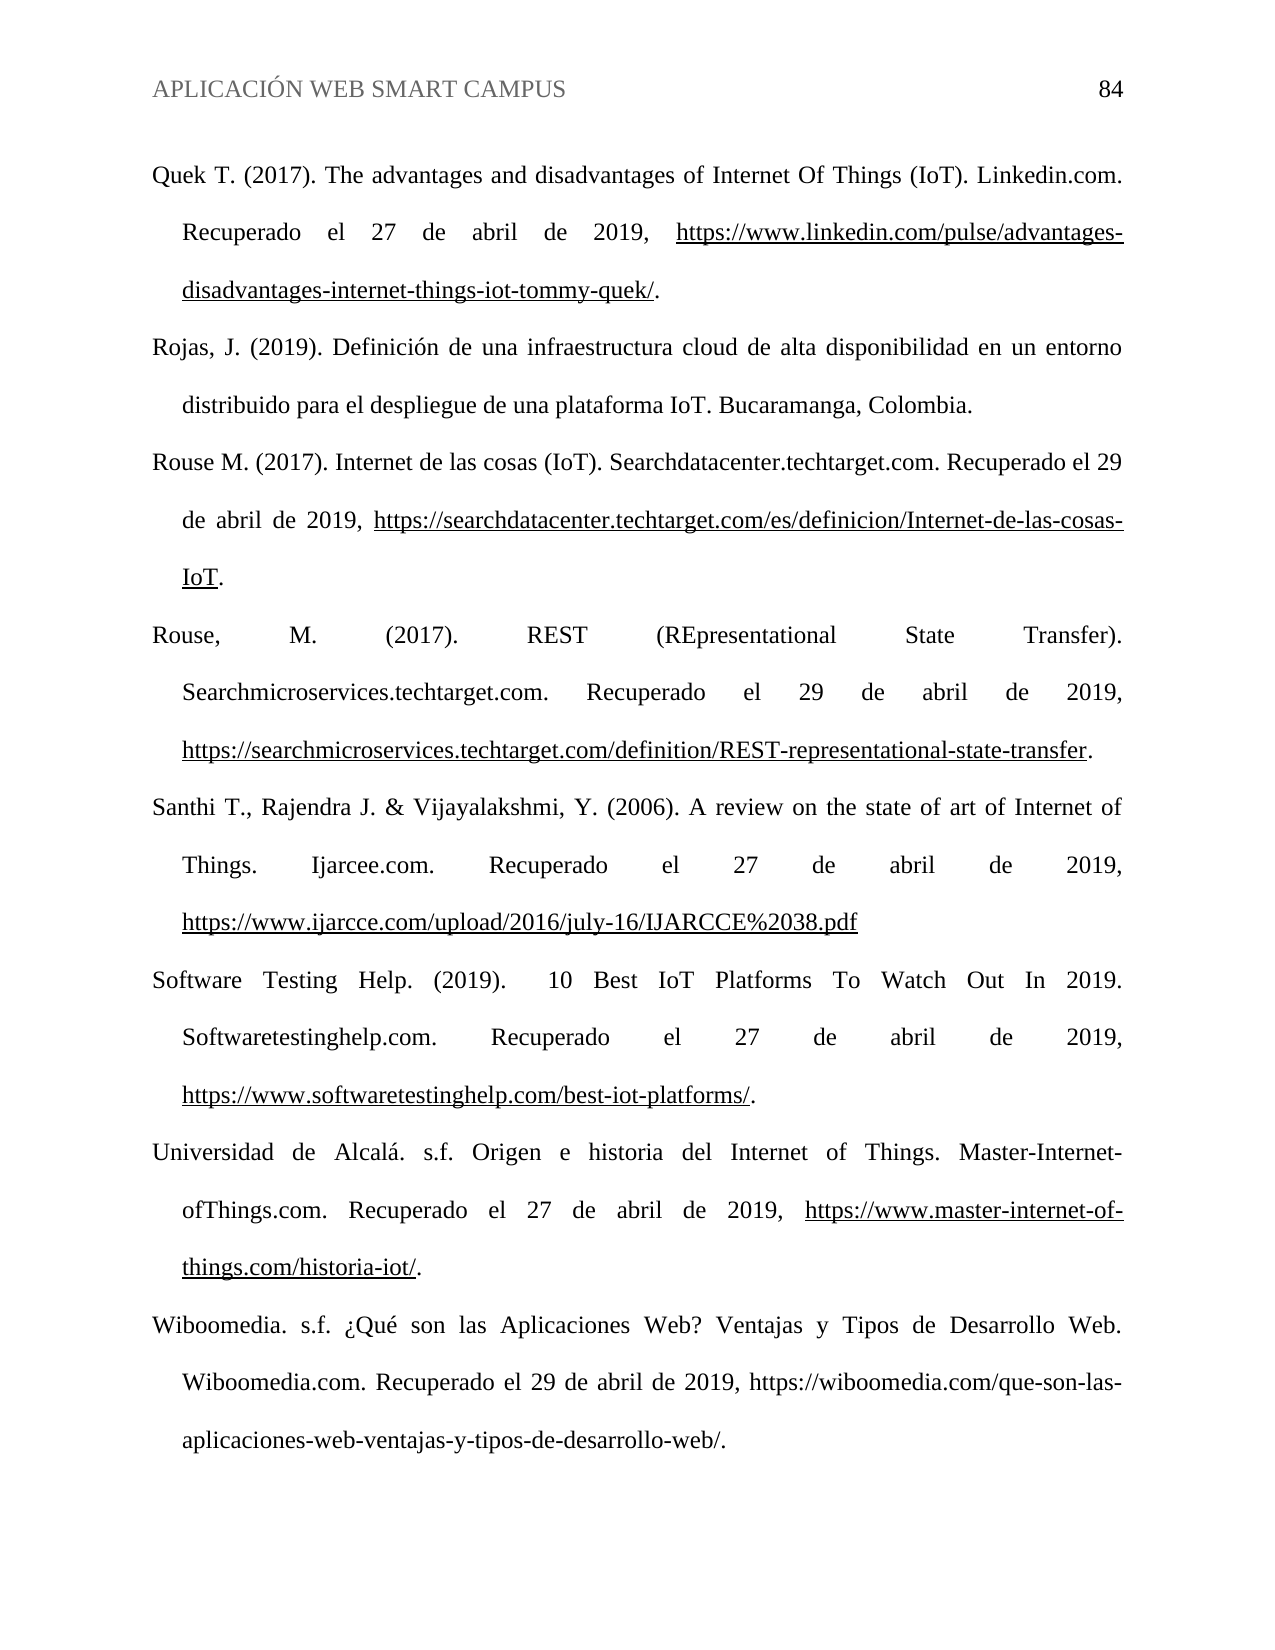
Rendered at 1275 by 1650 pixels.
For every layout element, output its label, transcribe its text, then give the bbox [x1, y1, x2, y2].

text Wiboomedia. s.f. ¿Qué son las Aplicaciones Web? Ventajas y Tipos de Desarrollo Web. Wiboomedia.com. Recuperado el 29 de abril de 2019, https://wiboomedia.com/que-son-las-aplicaciones-web-ventajas-y-tipos-de-desarrollo-web/. [152, 1310, 1123, 1454]
text Rouse, M. (2017). REST (REpresentational State Transfer). Searchmicroservices.techtarget.com. Recuperado el 29 de abril de 2019, https://searchmicroservices.techtarget.com/definition/REST-representational-state-transfer. [152, 620, 1123, 764]
text Rouse M. (2017). Internet de las cosas (IoT). Searchdatacenter.techtarget.com. Recuperado el 29 de abril de 2019, https://searchdatacenter.techtarget.com/es/definicion/Internet-de-las-cosas-IoT. [152, 447, 1123, 591]
text Software Testing Help. (2019). 10 Best IoT Platforms To Watch Out In 2019. Softwaretestinghelp.com. Recuperado el 27 de abril de 2019, https://www.softwaretestinghelp.com/best-iot-platforms/. [152, 965, 1123, 1109]
text Universidad de Alcalá. s.f. Origen e historia del Internet of Things. Master-Internet-ofThings.com. Recuperado el 27 de abril de 2019, https://www.master-internet-of-things.com/historia-iot/. [152, 1137, 1123, 1281]
text Rojas, J. (2019). Definición de una infraestructura cloud de alta disponibilidad en un entorno distribuido para el despliegue de una plataforma IoT. Bucaramanga, Colombia. [152, 332, 1123, 419]
text Quek T. (2017). The advantages and disadvantages of Internet Of Things (IoT). Linkedin.com. Recuperado el 27 de abril de 2019, https://www.linkedin.com/pulse/advantages-disadvantages-internet-things-iot-tommy-quek/. [152, 160, 1123, 304]
text Santhi T., Rajendra J. & Vijayalakshmi, Y. (2006). A review on the state of art of Internet of Things. Ijarcee.com. Recuperado el 27 de abril de 2019, https://www.ijarcce.com/upload/2016/july-16/IJARCCE%2038.pdf [152, 792, 1123, 936]
